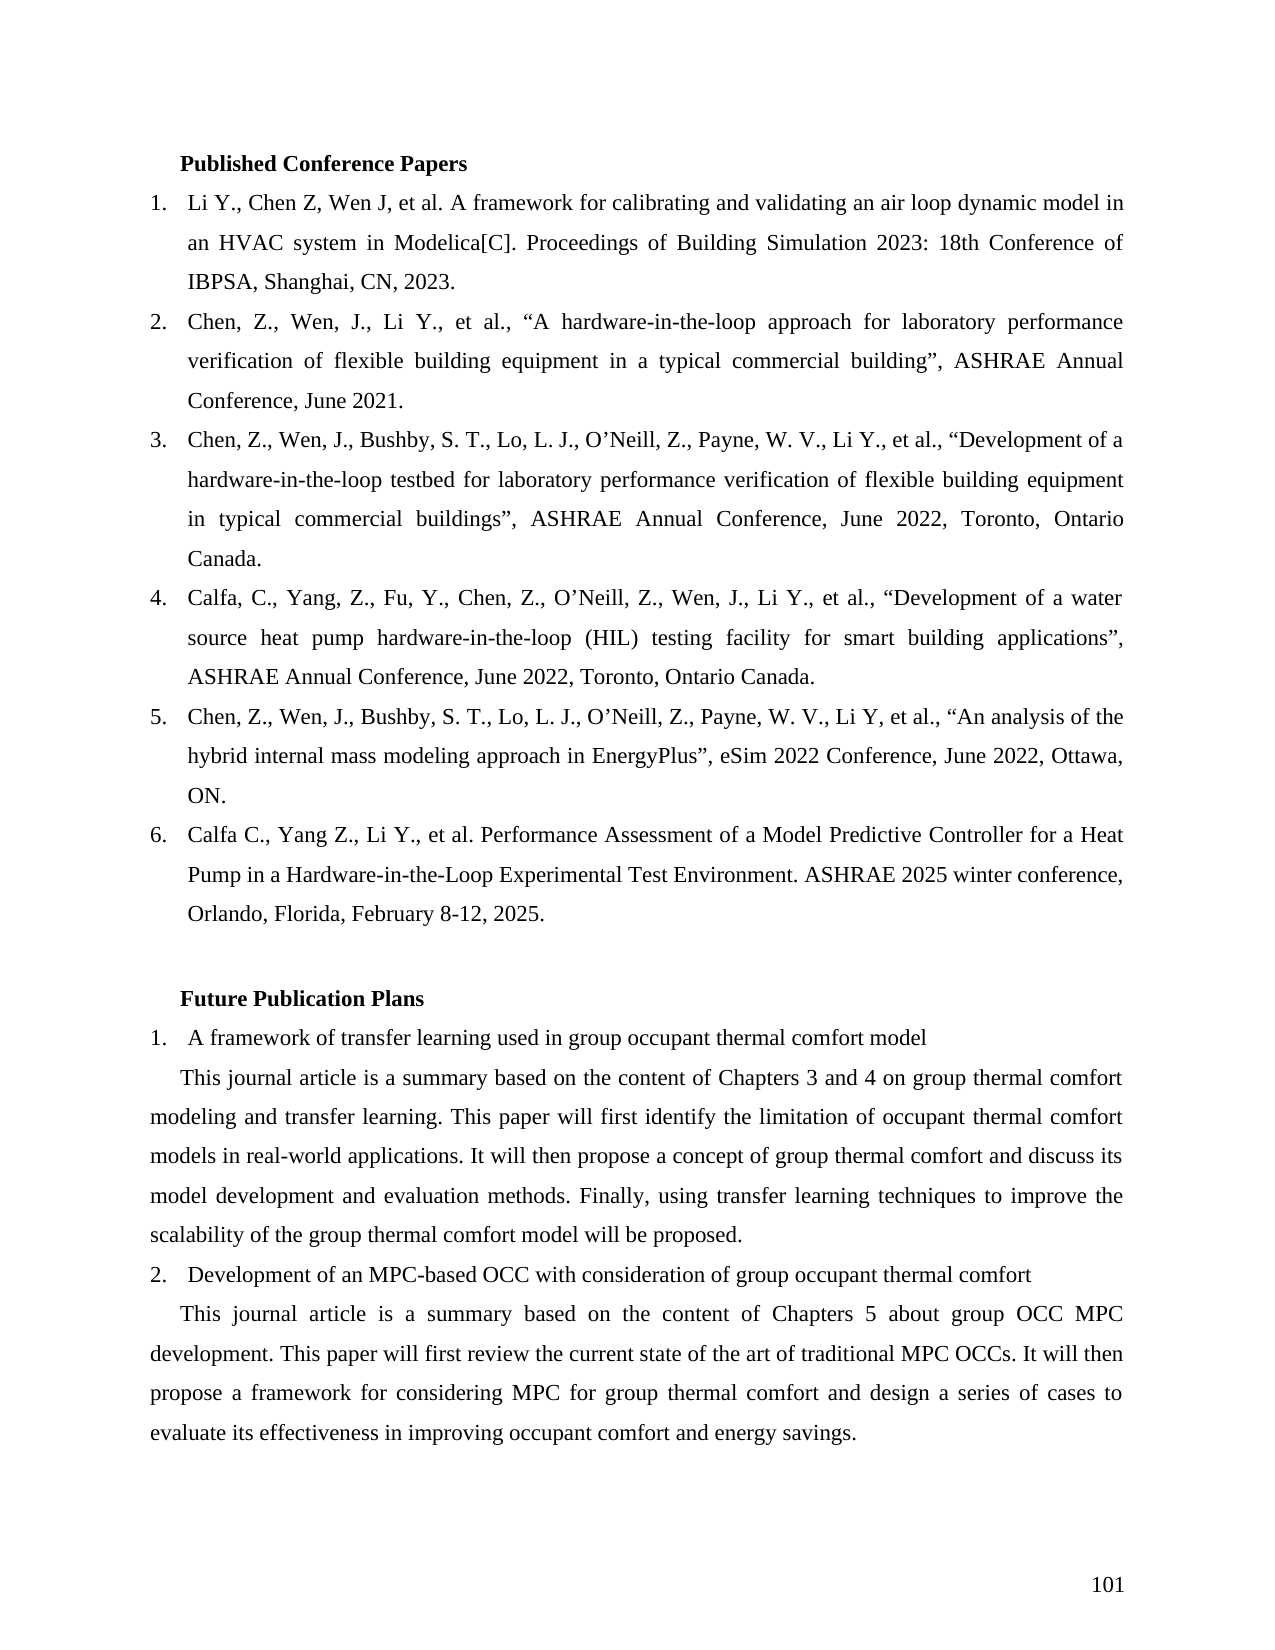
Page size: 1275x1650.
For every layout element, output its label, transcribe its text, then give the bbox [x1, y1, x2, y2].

list Chen, Z., Wen, J., Bushby, S. T., Lo, L. J., O’Neill, Z., Payne, W. V., Li Y, et al., “An analysis of the hybrid internal mass modeling approach in EnergyPlus”, eSim 2022 Conference, June 2022, Ottawa, ON. [150, 703, 1125, 808]
list Chen, Z., Wen, J., Li Y., et al., “A hardware-in-the-loop approach for laboratory performance verification of flexible building equipment in a typical commercial building”, ASHRAE Annual Conference, June 2021. [150, 308, 1125, 413]
list A framework of transfer learning used in group occupant thermal comfort model [150, 1024, 1125, 1051]
text Future Publication Plans [150, 985, 1125, 1011]
list Calfa C., Yang Z., Li Y., et al. Performance Assessment of a Model Predictive Controller for a Heat Pump in a Hardware-in-the-Loop Experimental Test Environment. ASHRAE 2025 winter conference, Orlando, Florida, February 8-12, 2025. [150, 821, 1125, 926]
list Chen, Z., Wen, J., Bushby, S. T., Lo, L. J., O’Neill, Z., Payne, W. V., Li Y., et al., “Development of a hardware-in-the-loop testbed for laboratory performance verification of flexible building equipment in typical commercial buildings”, ASHRAE Annual Conference, June 2022, Toronto, Ontario Canada. [150, 426, 1125, 571]
list Calfa, C., Yang, Z., Fu, Y., Chen, Z., O’Neill, Z., Wen, J., Li Y., et al., “Development of a water source heat pump hardware-in-the-loop (HIL) testing facility for smart building applications”, ASHRAE Annual Conference, June 2022, Toronto, Ontario Canada. [150, 584, 1125, 689]
text This journal article is a summary based on the content of Chapters 5 about group OCC MPC development. This paper will first review the current state of the art of traditional MPC OCCs. It will then propose a framework for considering MPC for group thermal comfort and design a series of cases to evaluate its effectiveness in improving occupant comfort and energy savings. [150, 1301, 1125, 1445]
text This journal article is a summary based on the content of Chapters 3 and 4 on group thermal comfort modeling and transfer learning. This paper will first identify the limitation of occupant thermal comfort models in real-world applications. It will then propose a concept of group thermal comfort and discuss its model development and evaluation methods. Finally, using transfer learning techniques to improve the scalability of the group thermal comfort model will be proposed. [150, 1064, 1125, 1248]
text Published Conference Papers [150, 150, 1125, 176]
list Li Y., Chen Z, Wen J, et al. A framework for calibrating and validating an air loop dynamic model in an HVAC system in Modelica[C]. Proceedings of Building Simulation 2023: 18th Conference of IBPSA, Shanghai, CN, 2023. [150, 189, 1125, 295]
list Development of an MPC-based OCC with consideration of group occupant thermal comfort [150, 1261, 1125, 1287]
